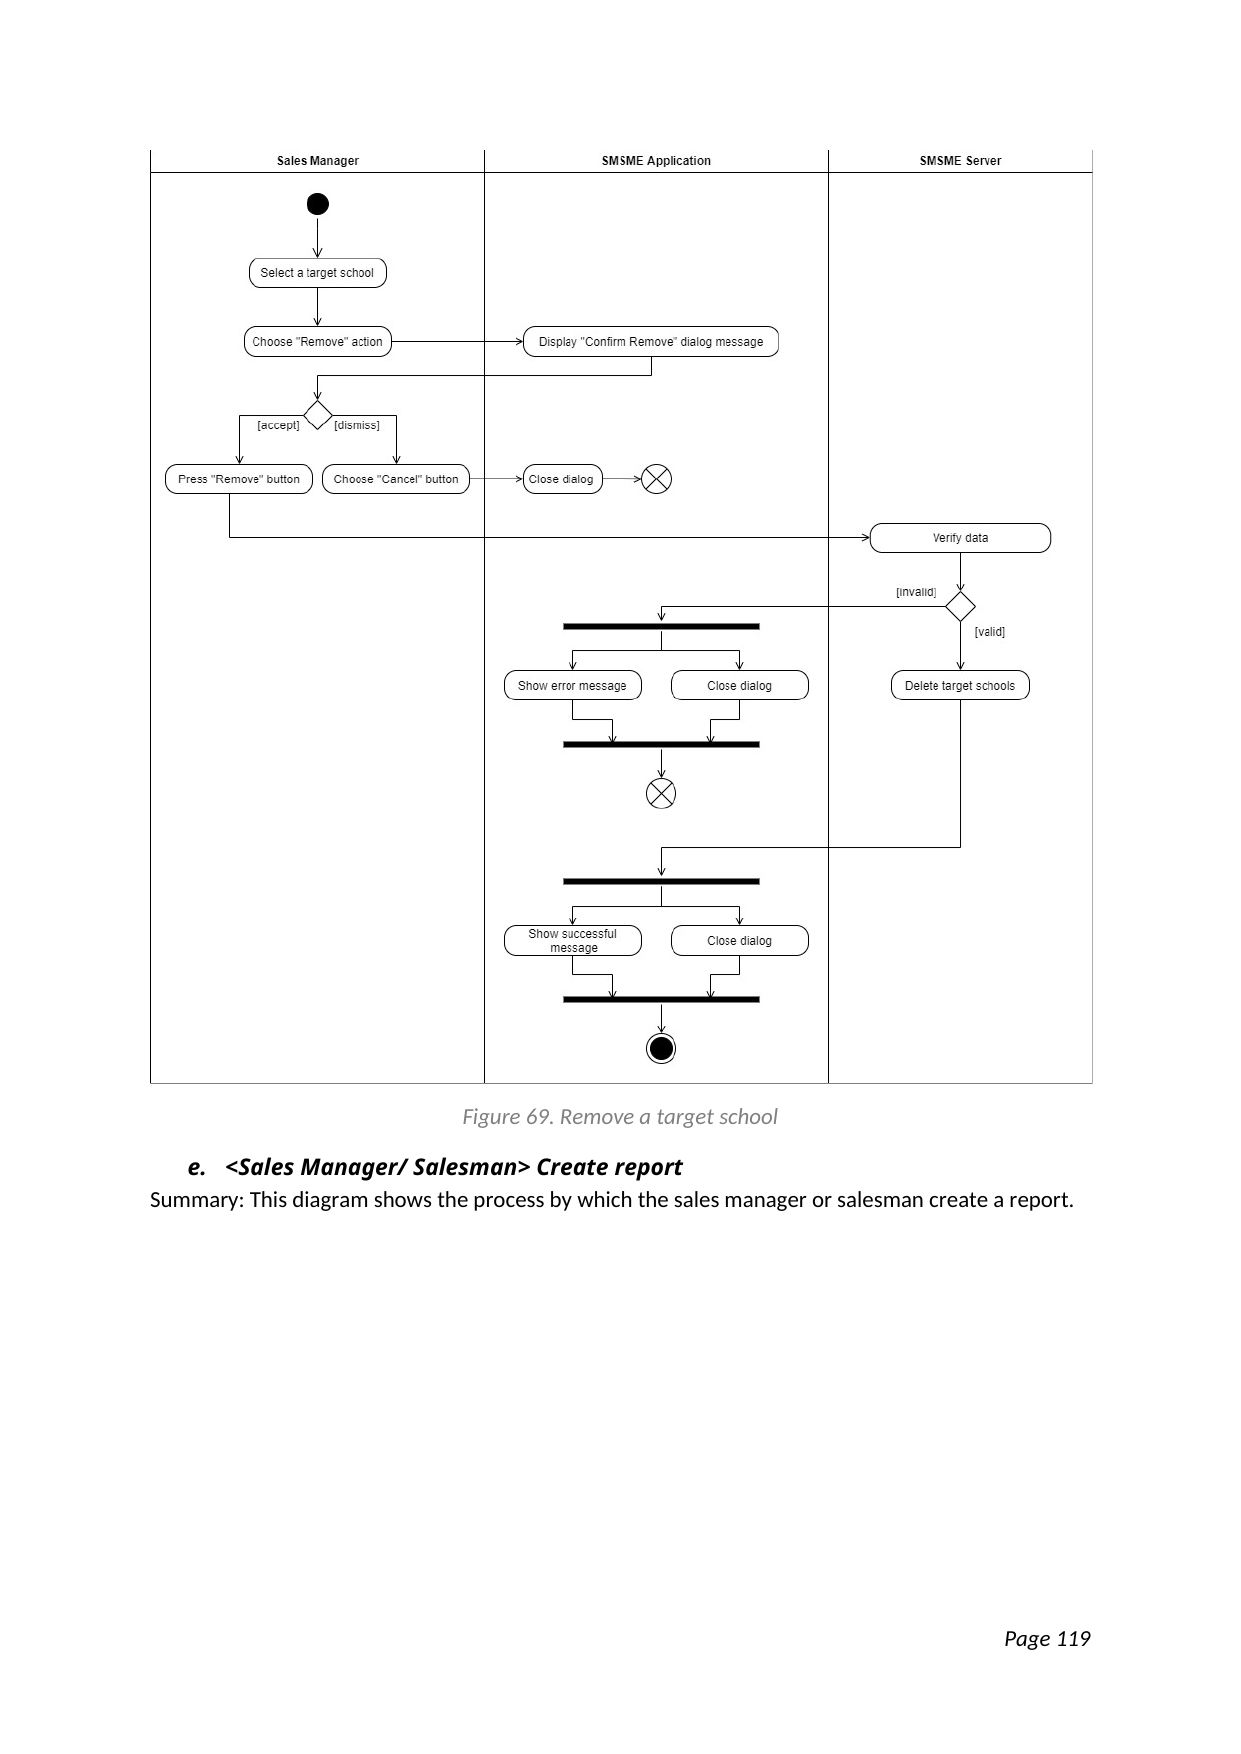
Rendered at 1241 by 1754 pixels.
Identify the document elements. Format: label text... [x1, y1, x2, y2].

picture [150, 150, 1093, 1084]
text Summary: This diagram shows the process by which the sales manager or salesman create a report. [150, 1185, 1093, 1213]
subtitle <Sales Manager/ Salesman> Create report [187, 1151, 1093, 1183]
text Figure 69. Remove a target school [150, 1102, 1093, 1131]
